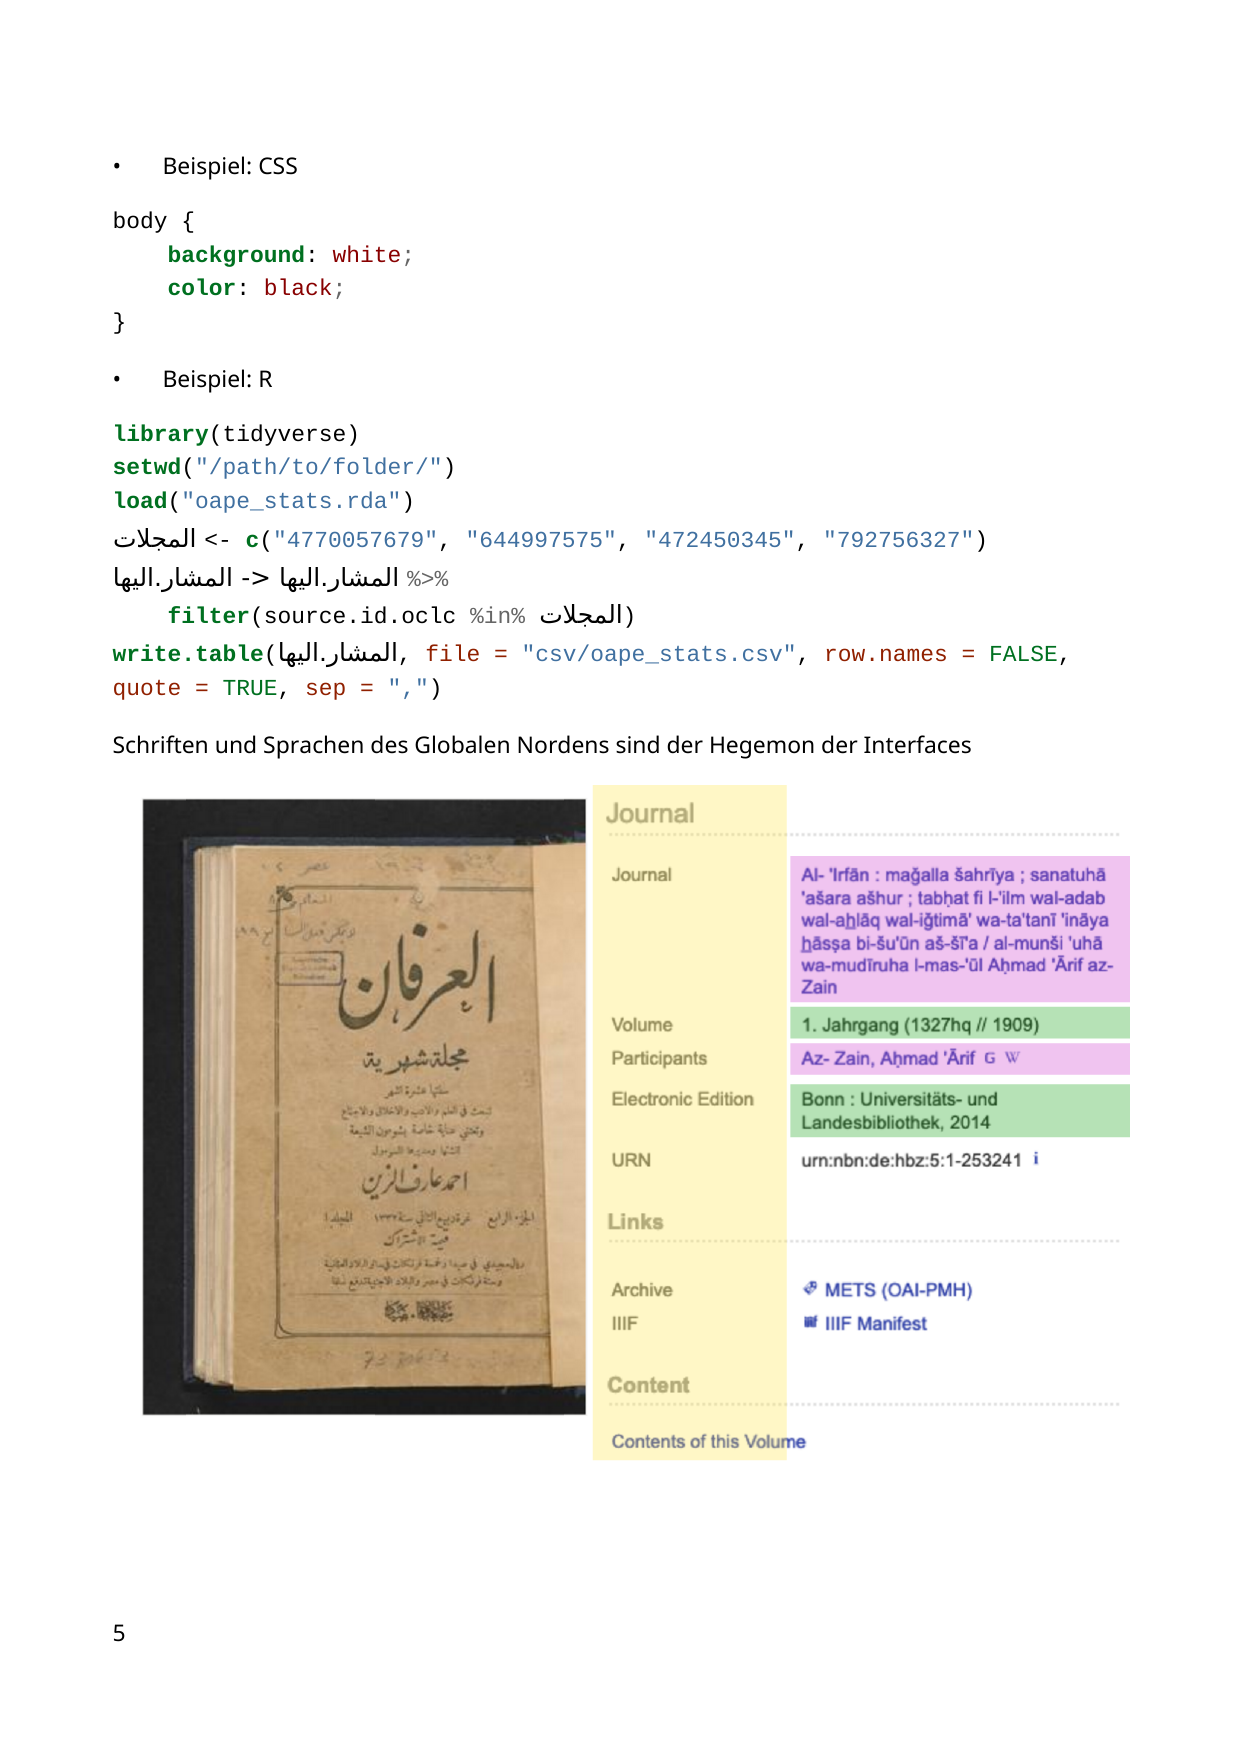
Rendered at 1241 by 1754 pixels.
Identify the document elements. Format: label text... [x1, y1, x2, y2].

text library(tidyverse) setwd("/path/to/folder/") load("oape_stats.rda") المجلات <- c("4770057679", "644997575", "472450345", "792756327") المشار.اليها <- المشار.اليها %>% filter(source.id.oclc %in% المجلات) write.table(المشار.اليها, file = "csv/oape_stats.csv", row.names = FALSE, quote = TRUE, sep = ",") [112, 422, 1128, 702]
list Beispiel: R [112, 363, 1128, 394]
picture [131, 775, 1146, 1474]
list Beispiel: CSS [112, 150, 1128, 181]
text body { background: white; color: black; } [112, 209, 1128, 336]
text Schriften und Sprachen des Globalen Nordens sind der Hegemon der Interfaces [112, 729, 1128, 760]
